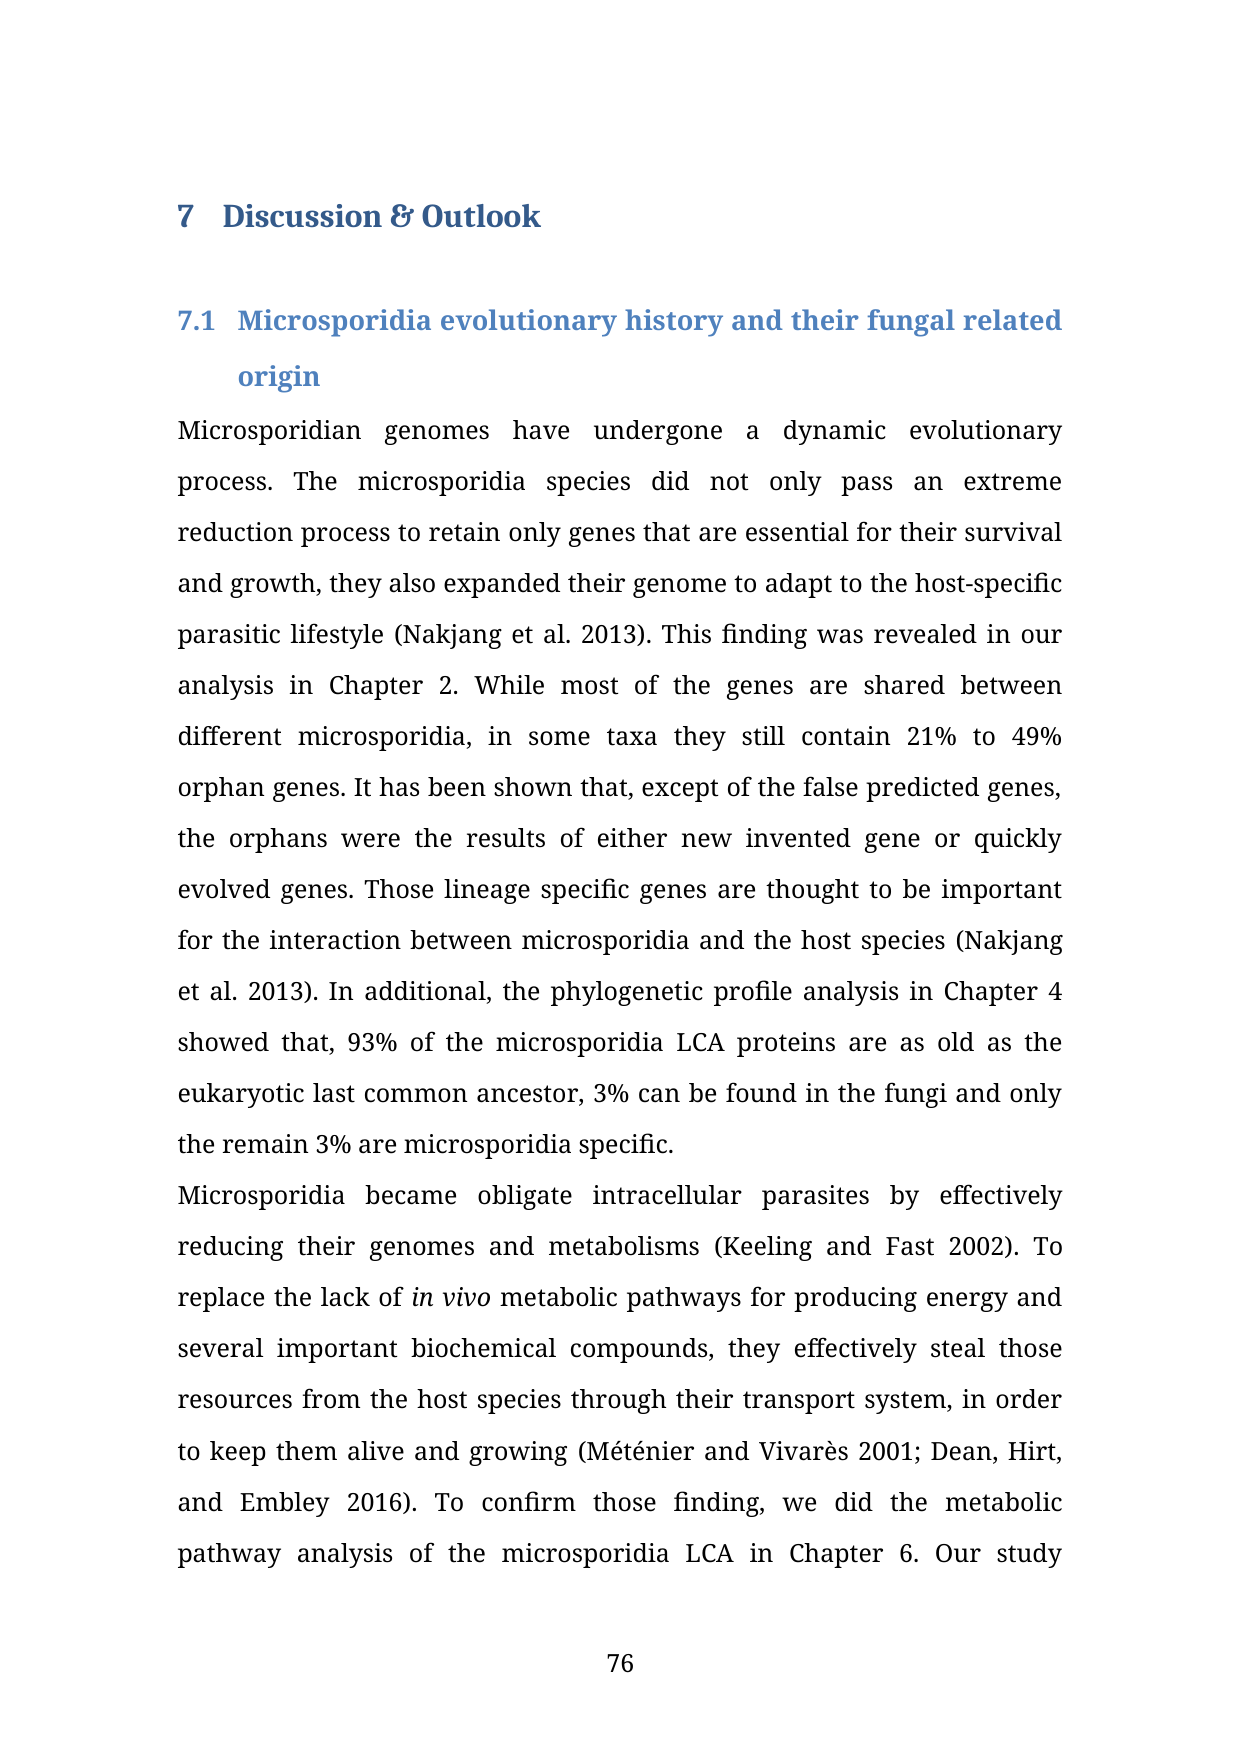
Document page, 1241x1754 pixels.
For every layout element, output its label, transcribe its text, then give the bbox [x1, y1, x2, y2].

text Microsporidian genomes have undergone a dynamic evolutionary process. The microsporidia species did not only pass an extreme reduction process to retain only genes that are essential for their survival and growth, they also expanded their genome to adapt to the host-specific parasitic lifestyle (Nakjang et al. 2013). This finding was revealed in our analysis in Chapter 2. While most of the genes are shared between different microsporidia, in some taxa they still contain 21% to 49% orphan genes. It has been shown that, except of the false predicted genes, the orphans were the results of either new invented gene or quickly evolved genes. Those lineage specific genes are thought to be important for the interaction between microsporidia and the host species (Nakjang et al. 2013). In additional, the phylogenetic profile analysis in Chapter 4 showed that, 93% of the microsporidia LCA proteins are as old as the eukaryotic last common ancestor, 3% can be found in the fungi and only the remain 3% are microsporidia specific. [177, 412, 1063, 1161]
subtitle Discussion & Outlook [177, 198, 1063, 236]
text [177, 1178, 1063, 1569]
subtitle Microsporidia evolutionary history and their fungal related origin [177, 302, 1063, 394]
